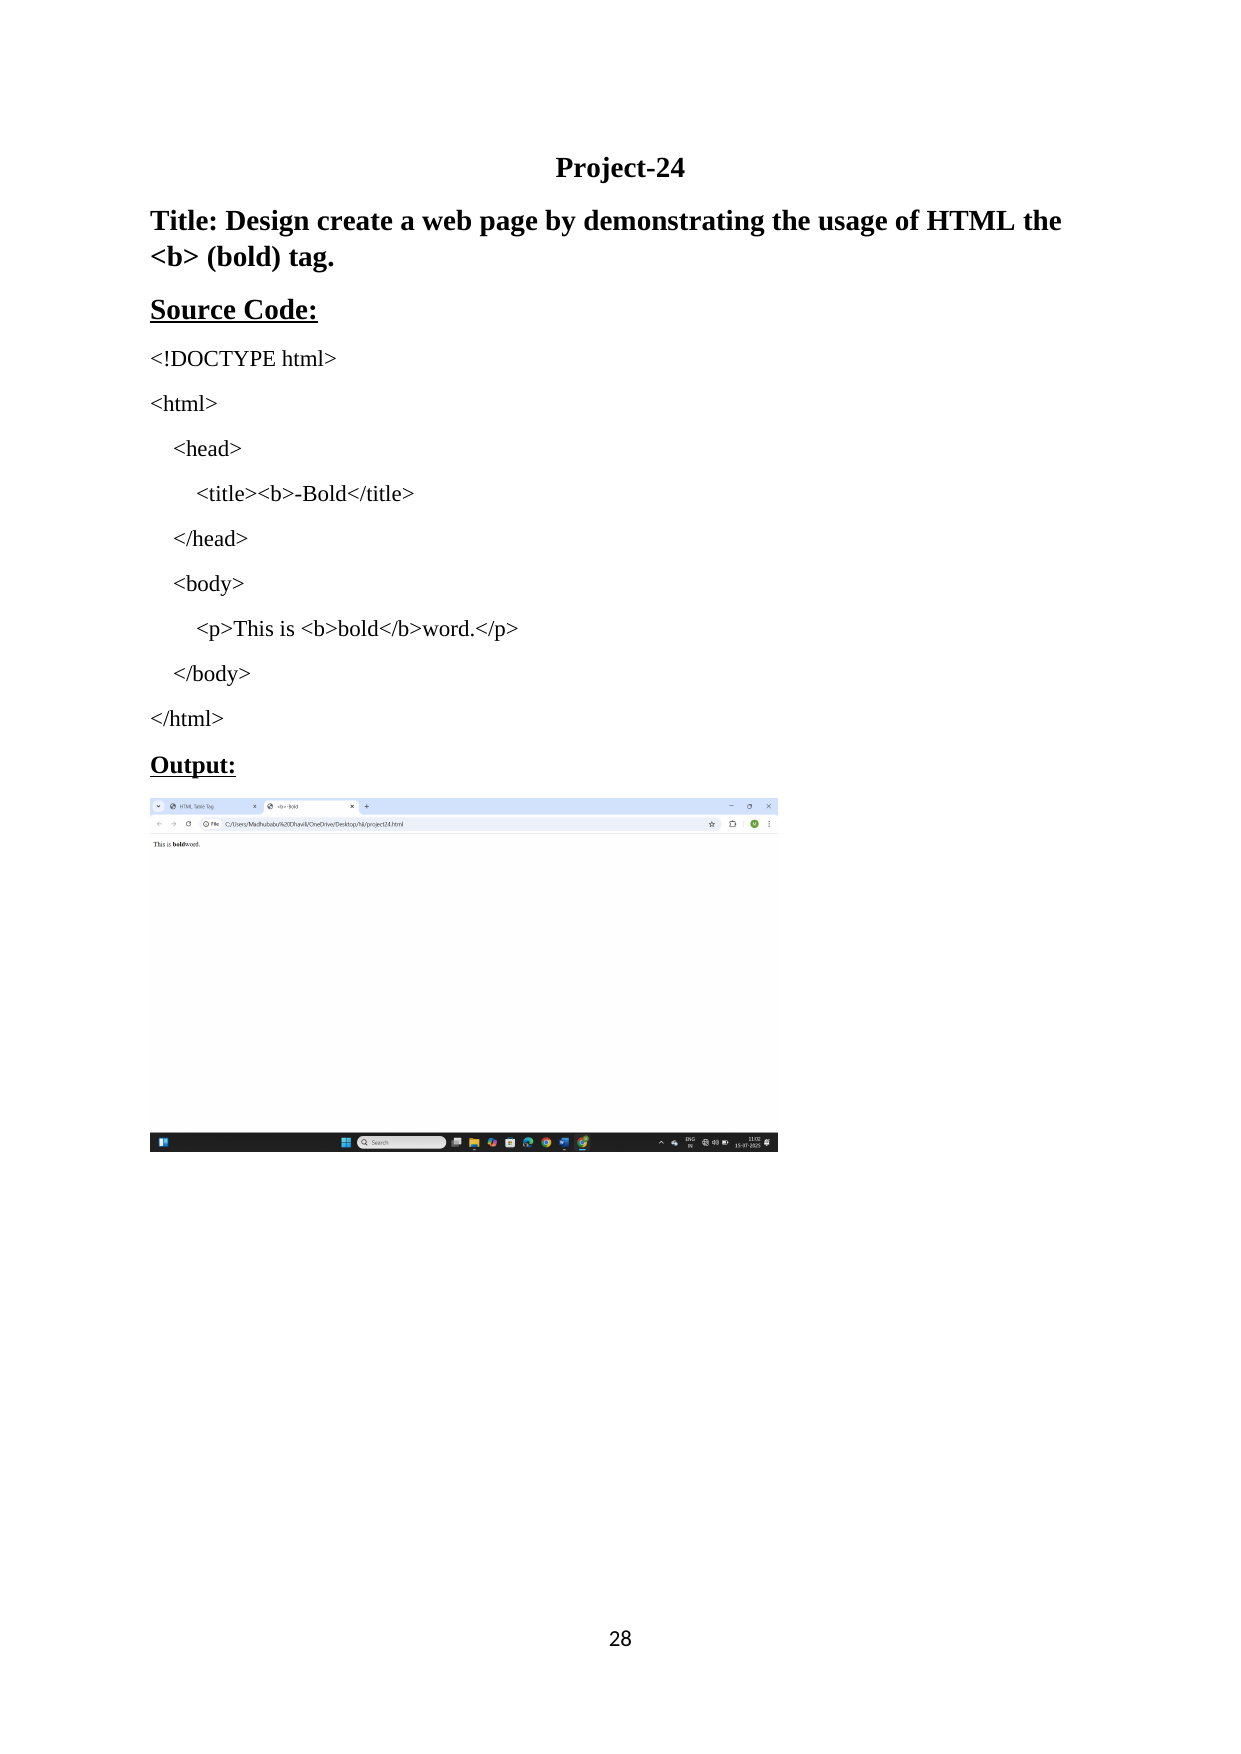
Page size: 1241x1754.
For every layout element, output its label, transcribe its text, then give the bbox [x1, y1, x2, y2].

text <head> [150, 435, 1090, 461]
text Output: [150, 751, 1090, 779]
text <p>This is <b>bold</b>word.</p> [150, 615, 1090, 642]
picture [150, 798, 778, 1152]
text <!DOCTYPE html> [150, 344, 1090, 371]
text <title><b>-Bold</title> [150, 480, 1090, 506]
text <body> [150, 570, 1090, 596]
text Title: Design create a web page by demonstrating the usage of HTML the <b> (bold) tag. [150, 203, 1090, 272]
text Source Code: [150, 292, 1090, 325]
text Project-24 [150, 150, 1090, 183]
text <html> [150, 390, 1090, 416]
text </head> [150, 525, 1090, 551]
text </html> [150, 705, 1090, 732]
text </body> [150, 660, 1090, 687]
